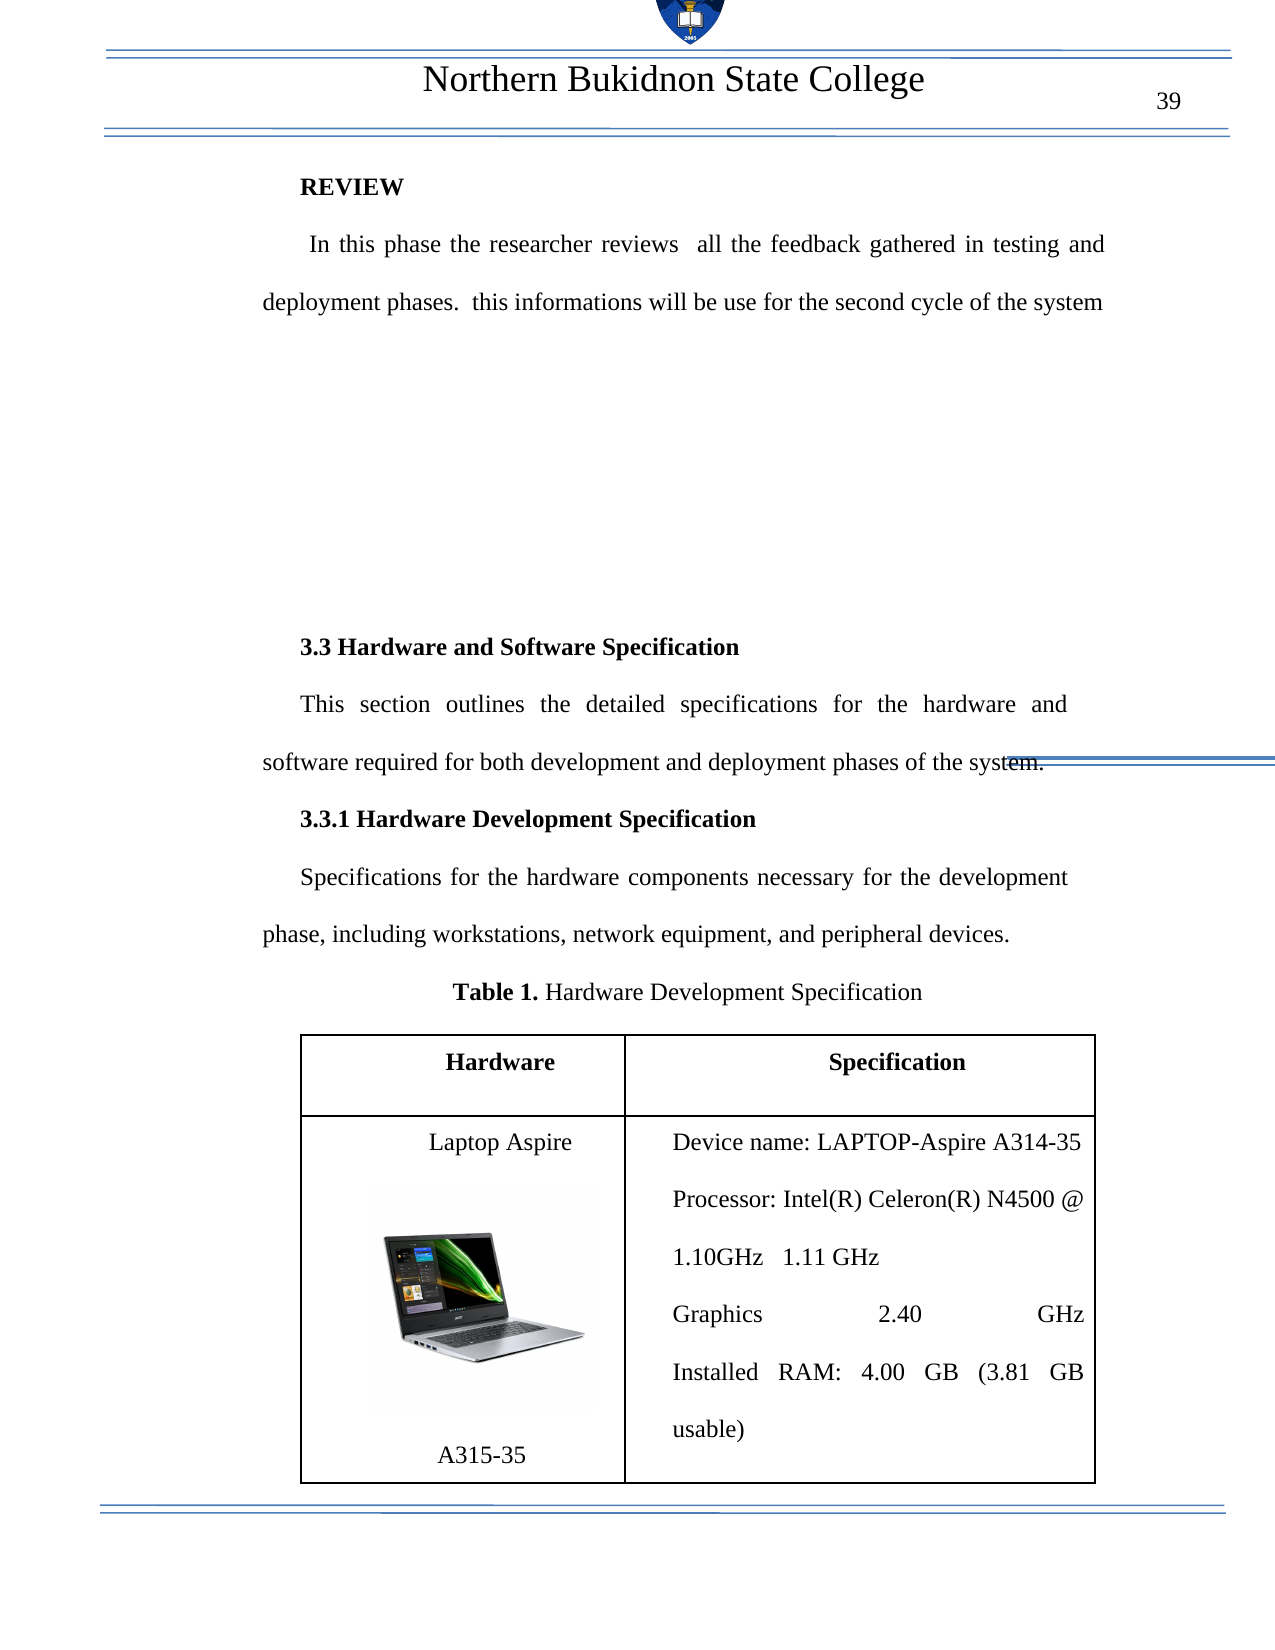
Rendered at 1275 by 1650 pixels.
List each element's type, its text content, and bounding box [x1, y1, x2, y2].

text 3.3 Hardware and Software Specification [262, 632, 1069, 660]
text 3.3.1 Hardware Development Specification [262, 804, 1069, 833]
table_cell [302, 1117, 624, 1482]
text In this phase the researcher reviews all the feedback gathered in testing and deployment phases. this informations will be use for the second cycle of the system [262, 229, 1106, 315]
table_header Specification [626, 1036, 1094, 1114]
text Table 1. Hardware Development Specification [262, 977, 1069, 1005]
picture [635, 0, 745, 48]
table_header Hardware [302, 1036, 624, 1114]
text Specifications for the hardware components necessary for the development phase, including workstations, network equipment, and peripheral devices. [262, 862, 1069, 948]
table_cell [626, 1117, 1094, 1482]
text REVIEW [262, 172, 1106, 200]
text This section outlines the detailed specifications for the hardware and software required for both development and deployment phases of the system. [262, 689, 1069, 775]
picture [367, 1184, 596, 1412]
